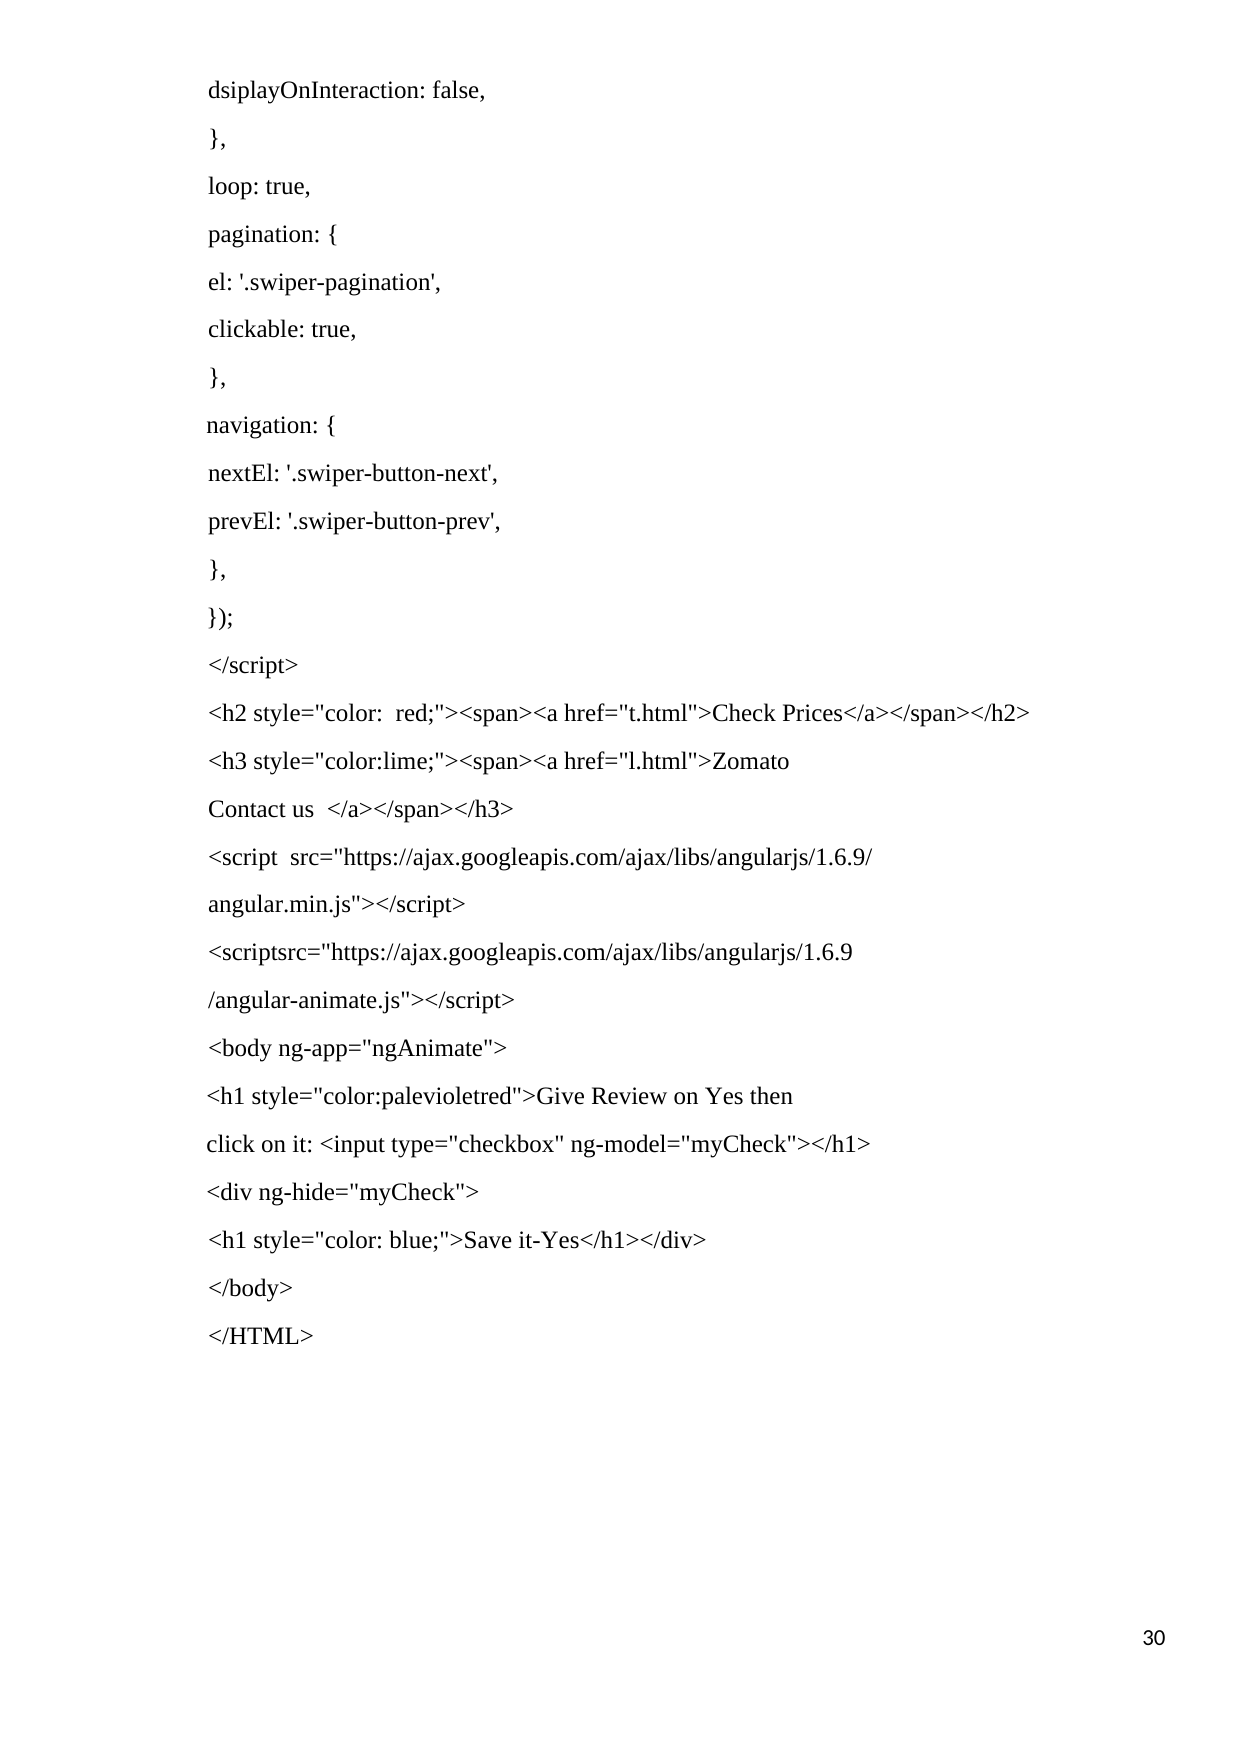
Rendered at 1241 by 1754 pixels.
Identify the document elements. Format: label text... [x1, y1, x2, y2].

text pagination: { [139, 219, 1082, 247]
text clickable: true, [139, 314, 1082, 343]
text loop: true, [139, 171, 1082, 199]
text }, [139, 362, 1082, 391]
text navigation: { [75, 410, 1082, 439]
text el: '.swiper-pagination', [139, 267, 1082, 295]
text </script> [139, 650, 1082, 679]
text click on it: <input type="checkbox" ng-model="myCheck"></h1> [75, 1129, 1082, 1158]
text angular.min.js"></script> [139, 889, 1082, 918]
text <script src="https://ajax.googleapis.com/ajax/libs/angularjs/1.6.9/ [139, 842, 1082, 870]
text <h2 style="color: red;"><span><a href="t.html">Check Prices</a></span></h2> [139, 698, 1082, 727]
text }, [139, 123, 1082, 152]
text <body ng-app="ngAnimate"> [139, 1033, 1082, 1062]
text }, [139, 554, 1082, 583]
text </body> [139, 1273, 1082, 1302]
text <div ng-hide="myCheck"> [75, 1177, 1082, 1206]
text prevEl: '.swiper-button-prev', [139, 506, 1082, 535]
text /angular-animate.js"></script> [139, 985, 1082, 1014]
text nextEl: '.swiper-button-next', [139, 458, 1082, 487]
text }); [75, 602, 1082, 631]
text <h1 style="color: blue;">Save it-Yes</h1></div> [139, 1225, 1082, 1254]
text Contact us </a></span></h3> [139, 794, 1082, 822]
text <h1 style="color:palevioletred">Give Review on Yes then [75, 1081, 1082, 1110]
text dsiplayOnInteraction: false, [139, 75, 1082, 104]
text <scriptsrc="https://ajax.googleapis.com/ajax/libs/angularjs/1.6.9 [139, 937, 1082, 966]
text <h3 style="color:lime;"><span><a href="l.html">Zomato [139, 746, 1082, 774]
text </HTML> [139, 1321, 1082, 1349]
